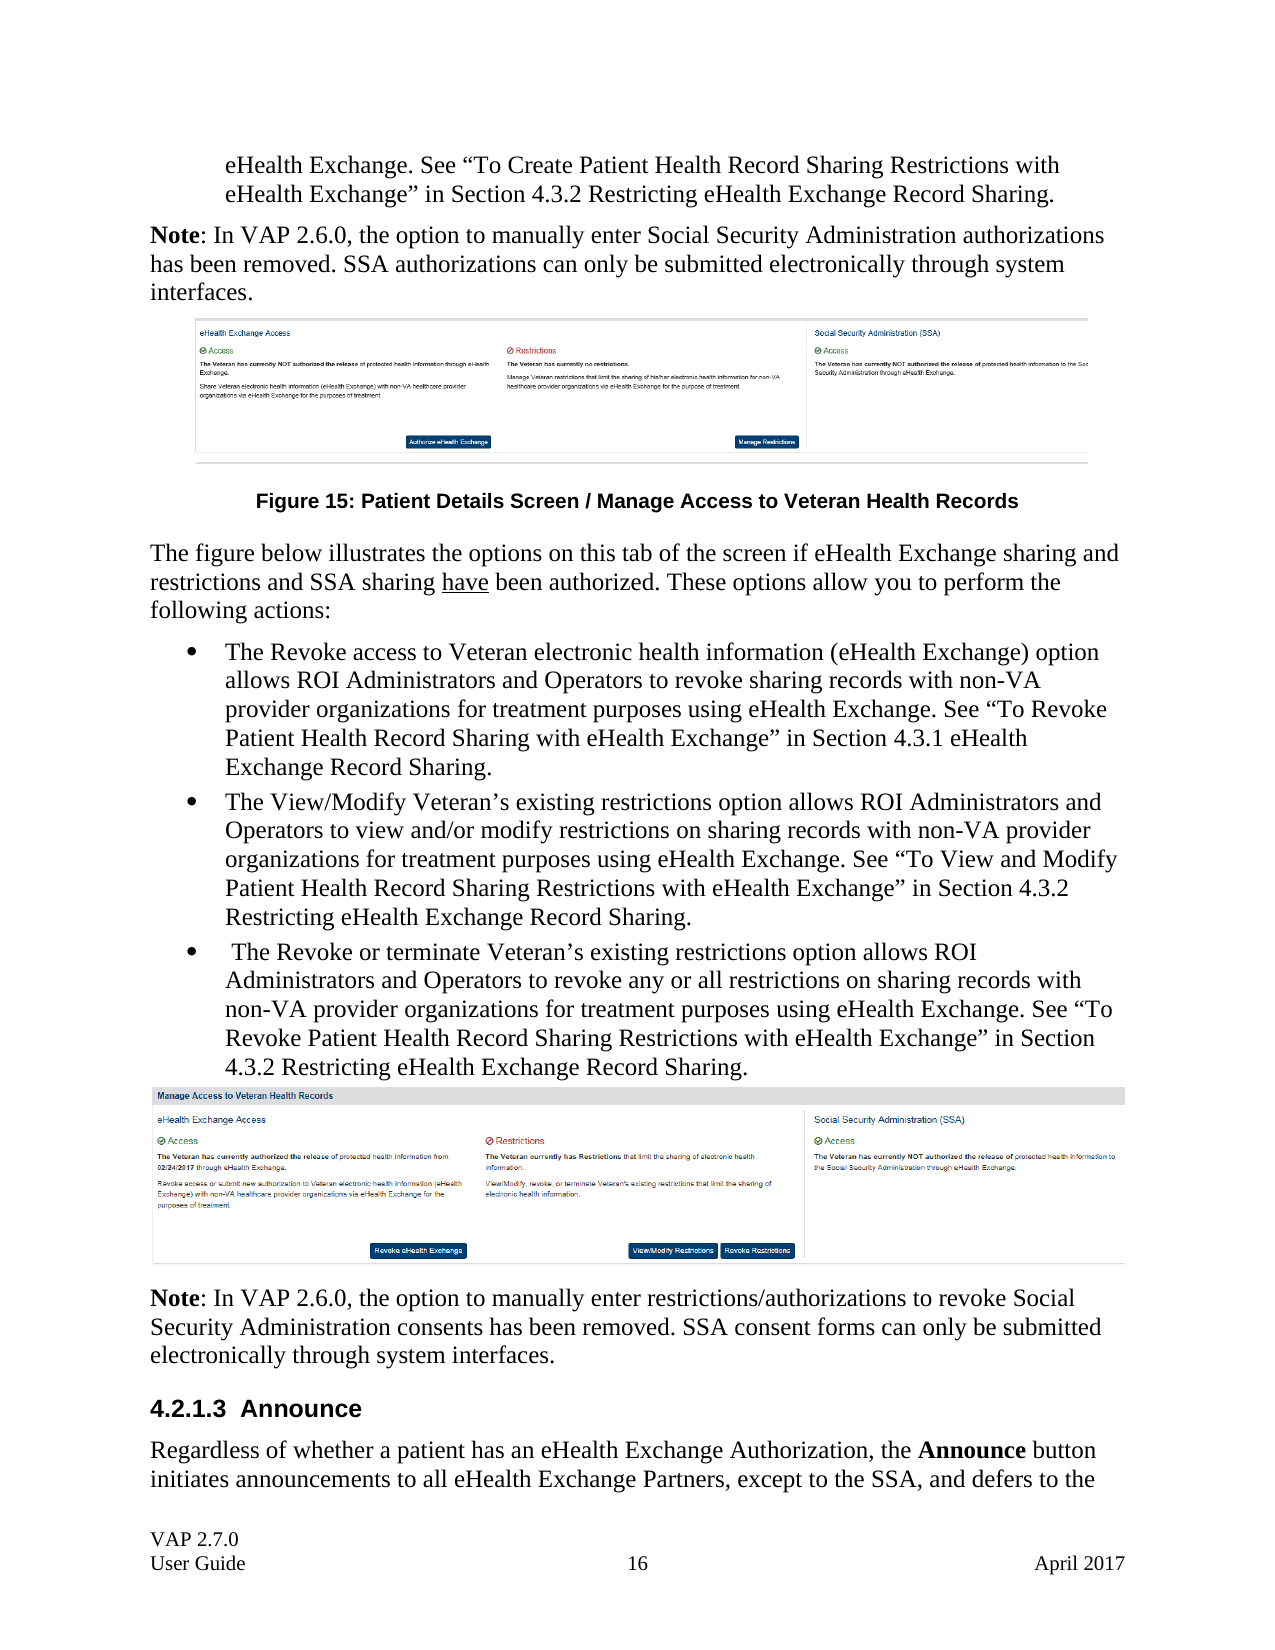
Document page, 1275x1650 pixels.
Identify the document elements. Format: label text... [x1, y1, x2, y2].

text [187, 150, 1125, 207]
text Note: In VAP 2.6.0, the option to manually enter Social Security Administration authorizations has been removed. SSA authorizations can only be submitted electronically through system interfaces. [150, 220, 1125, 306]
subtitle Announce [150, 1394, 1125, 1423]
text The Revoke or terminate Veteran’s existing restrictions option allows ROI Administrators and Operators to revoke any or all restrictions on sharing records with non-VA provider organizations for treatment purposes using eHealth Exchange. See “To Revoke Patient Health Record Sharing Restrictions with eHealth Exchange” in Section 4.3.2 Restricting eHealth Exchange Record Sharing. [187, 937, 1125, 1081]
text Note: In VAP 2.6.0, the option to manually enter restrictions/authorizations to revoke Social Security Administration consents has been removed. SSA consent forms can only be submitted electronically through system interfaces. [150, 1283, 1125, 1369]
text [150, 1435, 1125, 1493]
picture [150, 1086, 1125, 1271]
text The View/Modify Veteran’s existing restrictions option allows ROI Administrators and Operators to view and/or modify restrictions on sharing records with non-VA provider organizations for treatment purposes using eHealth Exchange. See “To View and Modify Patient Health Record Sharing Restrictions with eHealth Exchange” in Section 4.3.2 Restricting eHealth Exchange Record Sharing. [187, 787, 1125, 931]
text The figure below illustrates the options on this tab of the screen if eHealth Exchange sharing and restrictions and SSA sharing have been authorized. These options allow you to perform the following actions: [150, 538, 1125, 624]
text The Revoke access to Veteran electronic health information (eHealth Exchange) option allows ROI Administrators and Operators to revoke sharing records with non-VA provider organizations for treatment purposes using eHealth Exchange. See “To Revoke Patient Health Record Sharing with eHealth Exchange” in Section 4.3.1 eHealth Exchange Record Sharing. [187, 637, 1125, 781]
picture [187, 318, 1088, 464]
